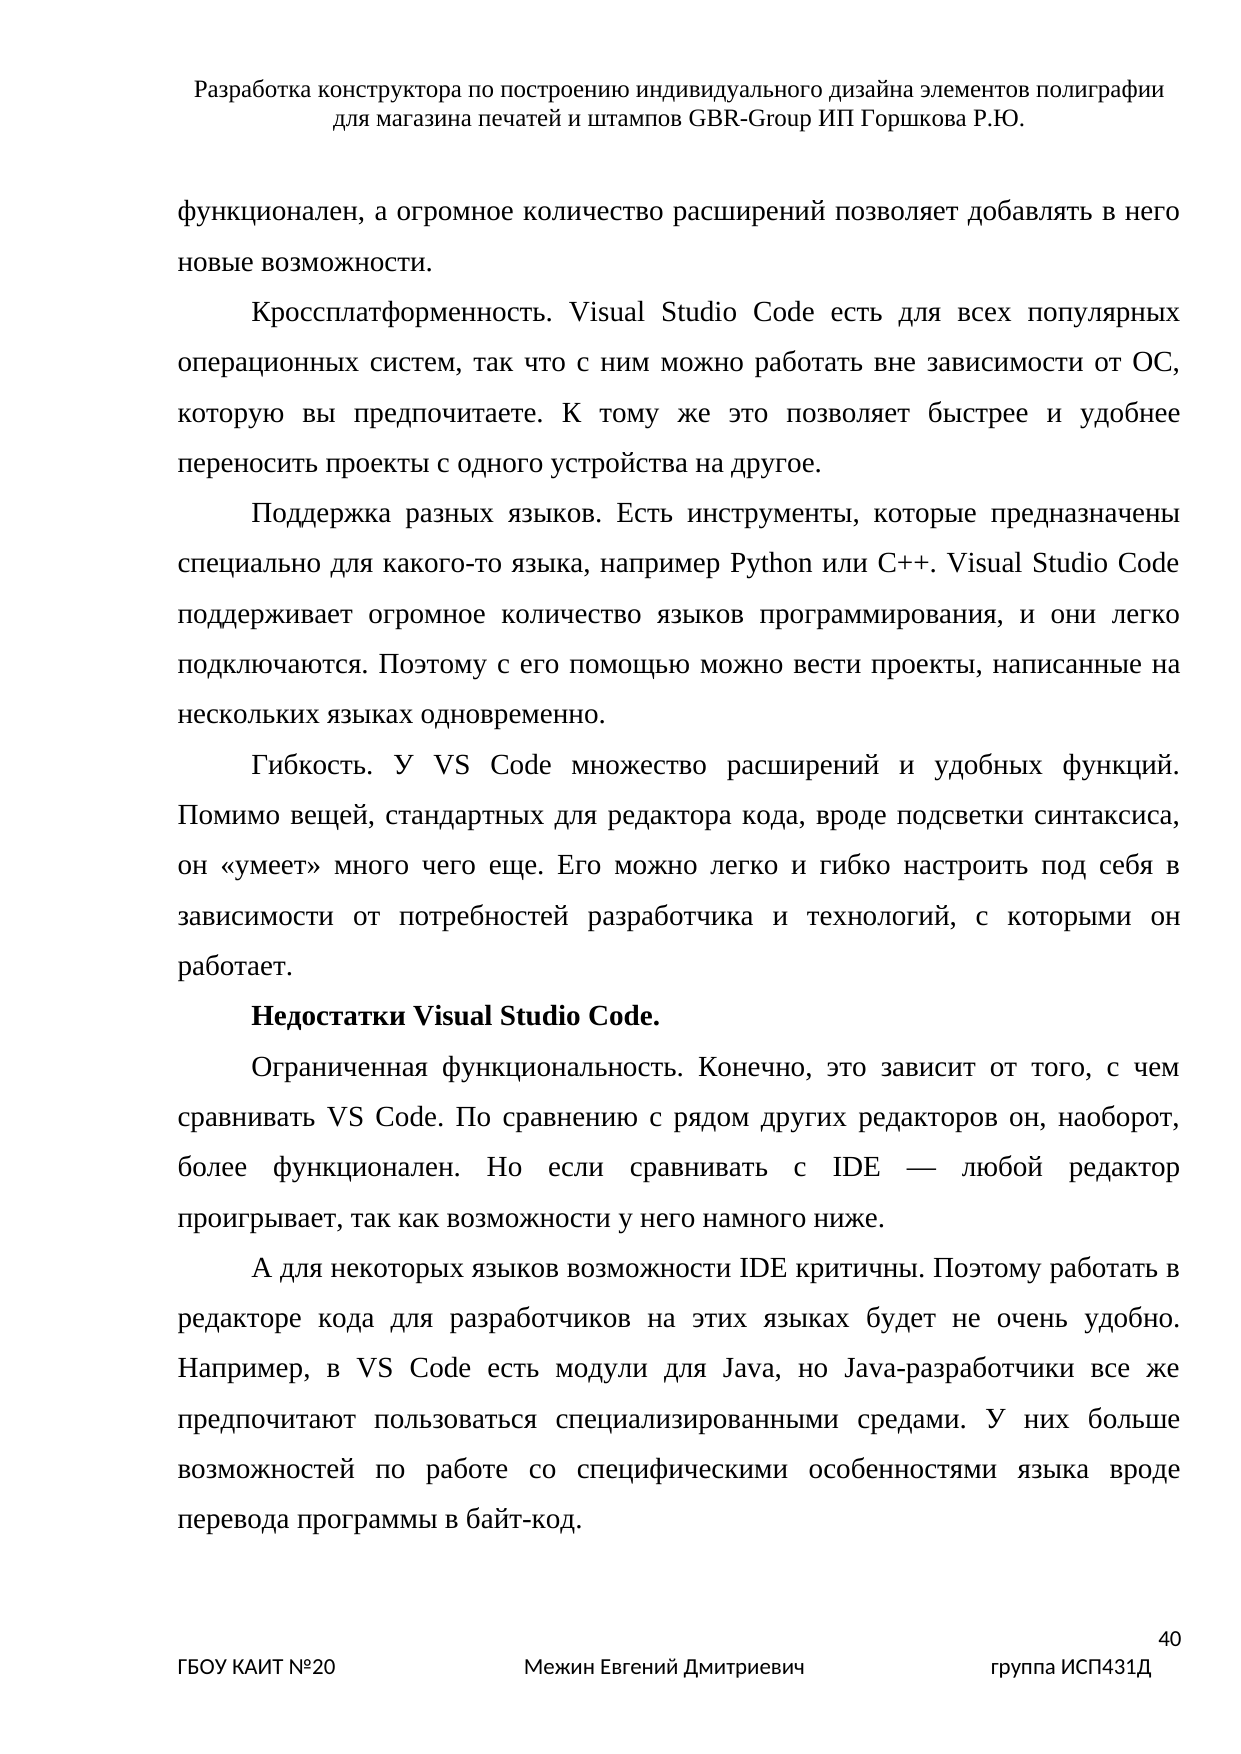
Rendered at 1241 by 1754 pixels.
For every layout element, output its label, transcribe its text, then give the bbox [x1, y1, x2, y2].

text Поддержка разных языков. Есть инструменты, которые предназначены специально для какого-то языка, например Python или C++. Visual Studio Code поддерживает огромное количество языков программирования, и они легко подключаются. Поэтому с его помощью можно вести проекты, написанные на нескольких языках одновременно. [177, 495, 1181, 730]
text А для некоторых языков возможности IDE критичны. Поэтому работать в редакторе кода для разработчиков на этих языках будет не очень удобно. Например, в VS Code есть модули для Java, но Java-разработчики все же предпочитают пользоваться специализированными средами. У них больше возможностей по работе со специфическими особенностями языка вроде перевода программы в байт-код. [177, 1250, 1181, 1535]
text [177, 193, 1181, 277]
text Гибкость. У VS Code множество расширений и удобных функций. Помимо вещей, стандартных для редактора кода, вроде подсветки синтаксиса, он «умеет» много чего еще. Его можно легко и гибко настроить под себя в зависимости от потребностей разработчика и технологий, с которыми он работает. [177, 747, 1181, 982]
text Кроссплатформенность. Visual Studio Code есть для всех популярных операционных систем, так что с ним можно работать вне зависимости от ОС, которую вы предпочитаете. К тому же это позволяет быстрее и удобнее переносить проекты с одного устройства на другое. [177, 294, 1181, 478]
text Ограниченная функциональность. Конечно, это зависит от того, с чем сравнивать VS Code. По сравнению с рядом других редакторов он, наоборот, более функционален. Но если сравнивать с IDE — любой редактор проигрывает, так как возможности у него намного ниже. [177, 1049, 1181, 1233]
text Недостатки Visual Studio Code. [177, 998, 1181, 1032]
